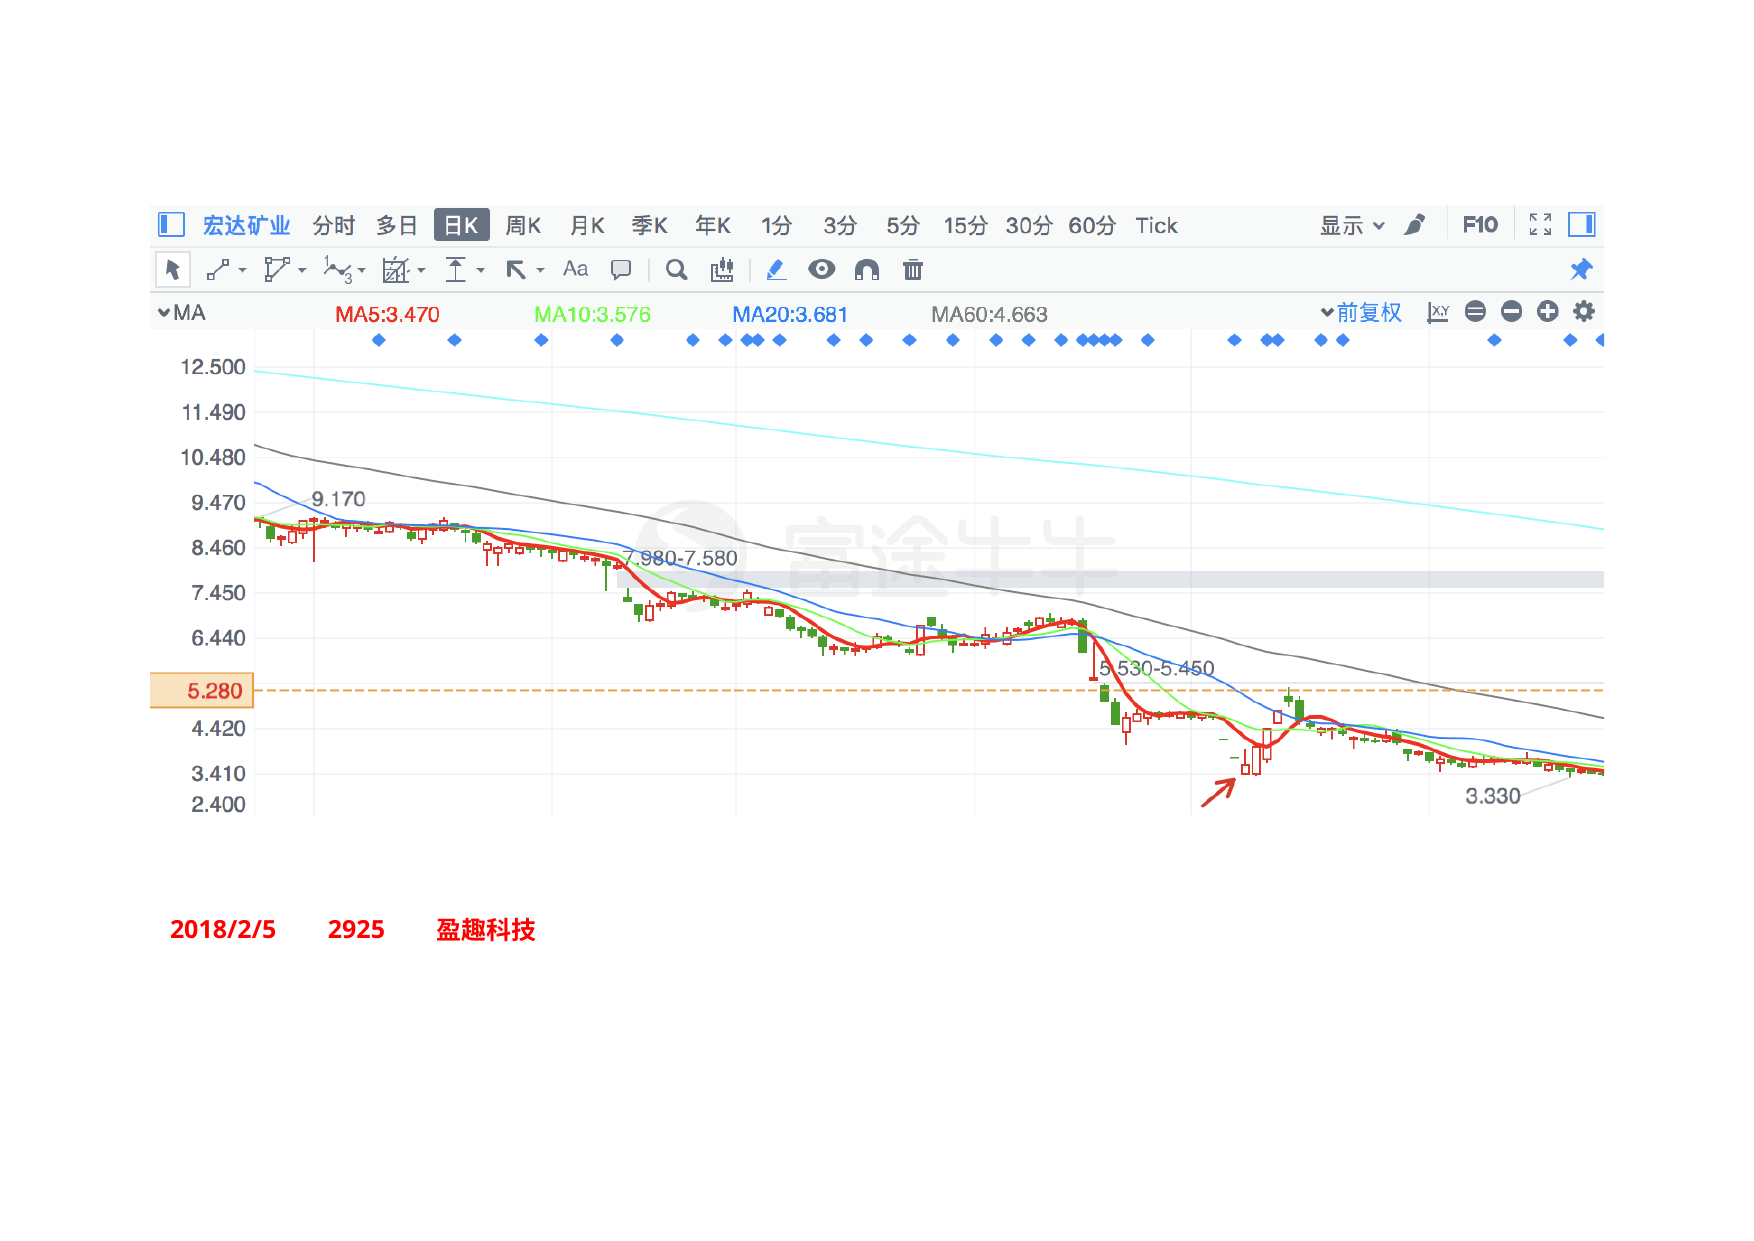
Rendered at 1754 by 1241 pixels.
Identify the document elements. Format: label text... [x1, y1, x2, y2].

table_header 2018/2/5 [150, 906, 287, 951]
table_header 盈趣科技 [425, 906, 560, 951]
picture [150, 205, 1605, 815]
table_header 2925 [288, 906, 425, 951]
